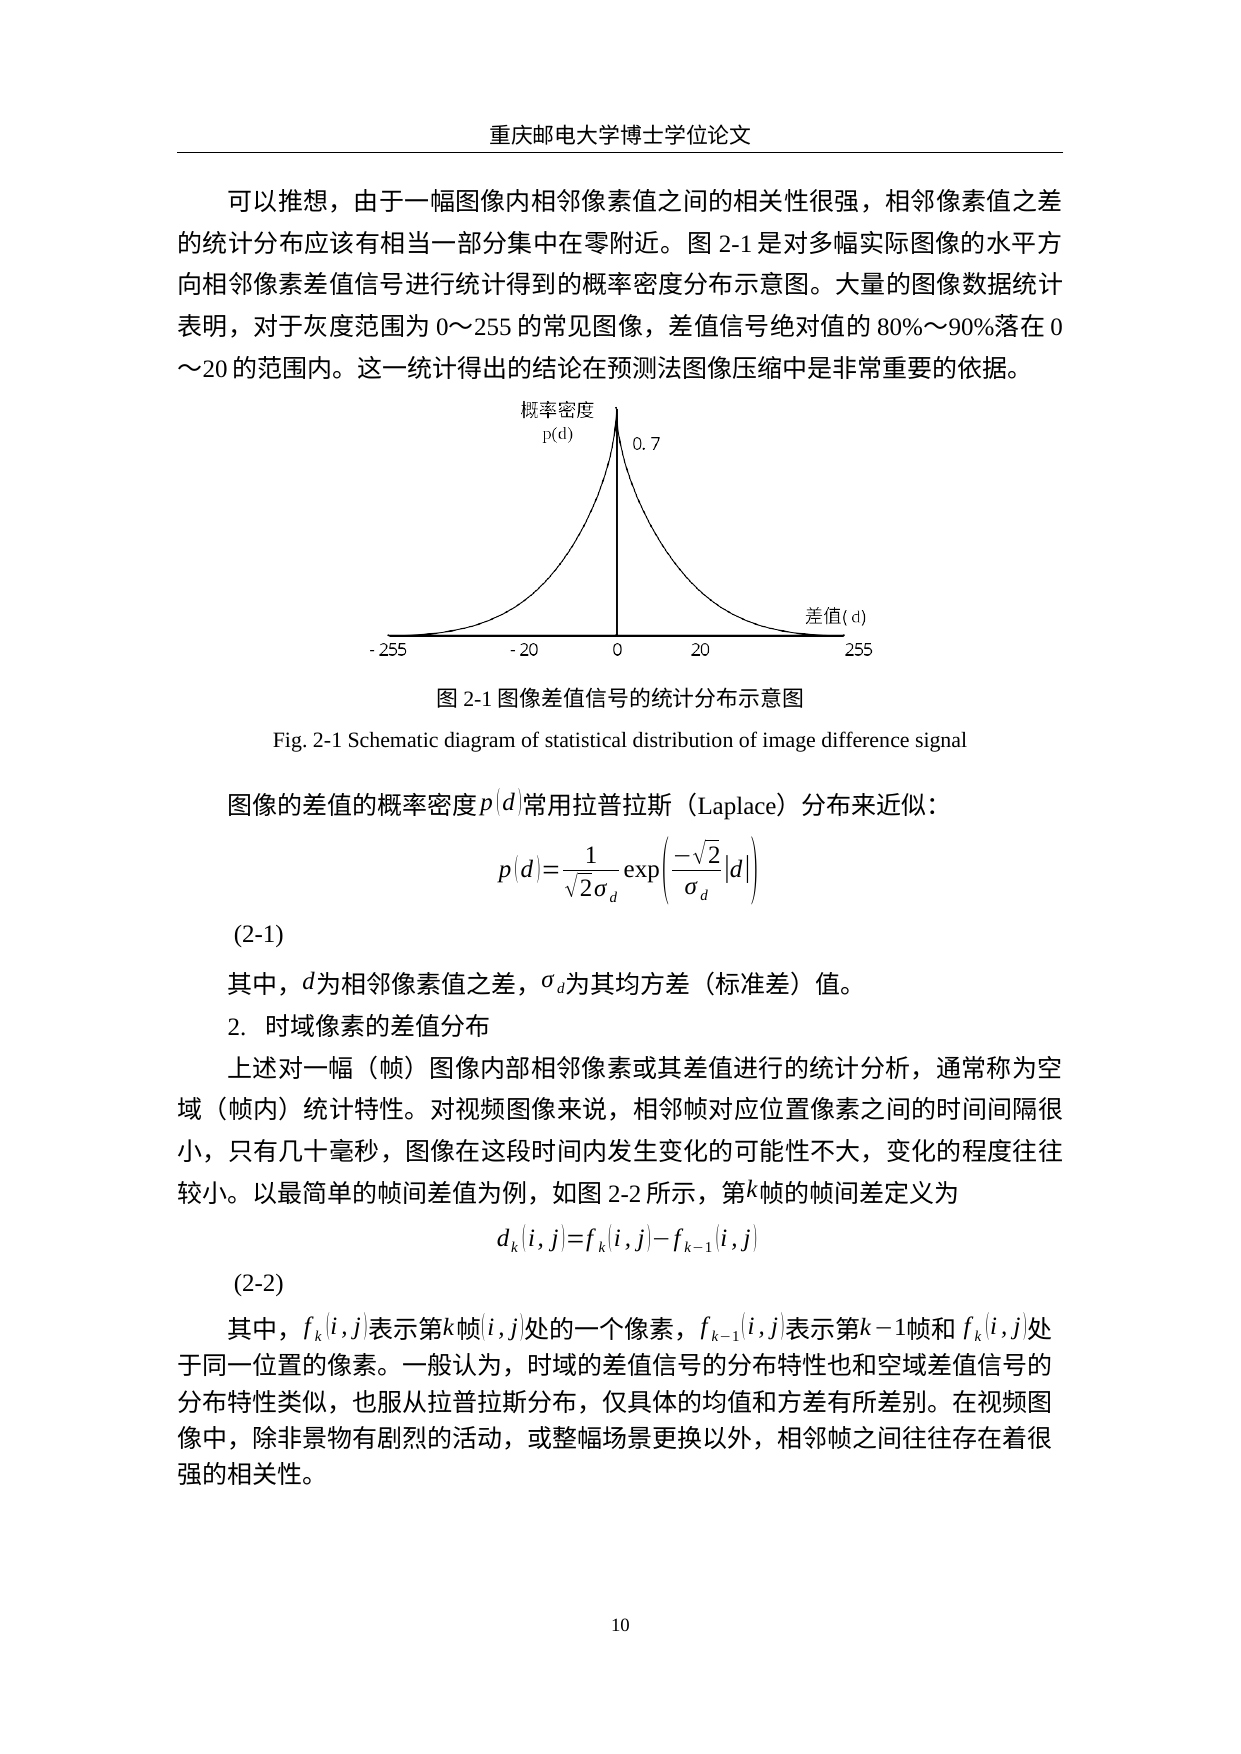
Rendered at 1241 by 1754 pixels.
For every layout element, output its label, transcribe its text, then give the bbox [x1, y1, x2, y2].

text 其中，为相邻像素值之差，为其均方差（标准差）值。 [177, 960, 1063, 1002]
text Fig. 2-1 Schematic diagram of statistical distribution of image difference signal [177, 714, 1063, 756]
list 时域像素的差值分布 [227, 1002, 1063, 1044]
text 图 2-1 图像差值信号的统计分布示意图 [177, 673, 1063, 714]
text 图像的差值的概率密度常用拉普拉斯（Laplace）分布来近似： [177, 781, 1063, 823]
text (2-2) [177, 1268, 1063, 1297]
text (2-1) [177, 919, 1063, 948]
text 可以推想，由于一幅图像内相邻像素值之间的相关性很强，相邻像素值之差的统计分布应该有相当一部分集中在零附近。图 2-1是对多幅实际图像的水平方向相邻像素差值信号进行统计得到的概率密度分布示意图。大量的图像数据统计表明，对于灰度范围为0～255的常见图像，差值信号绝对值的80%～90%落在0～20的范围内。这一统计得出的结论在预测法图像压缩中是非常重要的依据。 [177, 177, 1063, 386]
text 上述对一幅（帧）图像内部相邻像素或其差值进行的统计分析，通常称为空域（帧内）统计特性。对视频图像来说，相邻帧对应位置像素之间的时间间隔很小，只有几十毫秒，图像在这段时间内发生变化的可能性不大，变化的程度往往较小。以最简单的帧间差值为例，如图 2-2所示，第帧的帧间差定义为 [177, 1044, 1063, 1210]
text 其中，表示第帧处的一个像素，表示第帧和 处于同一位置的像素。一般认为，时域的差值信号的分布特性也和空域差值信号的分布特性类似，也服从拉普拉斯分布，仅具体的均值和方差有所差别。在视频图像中，除非景物有剧烈的活动，或整幅场景更换以外，相邻帧之间往往存在着很强的相关性。 [177, 1309, 1063, 1491]
